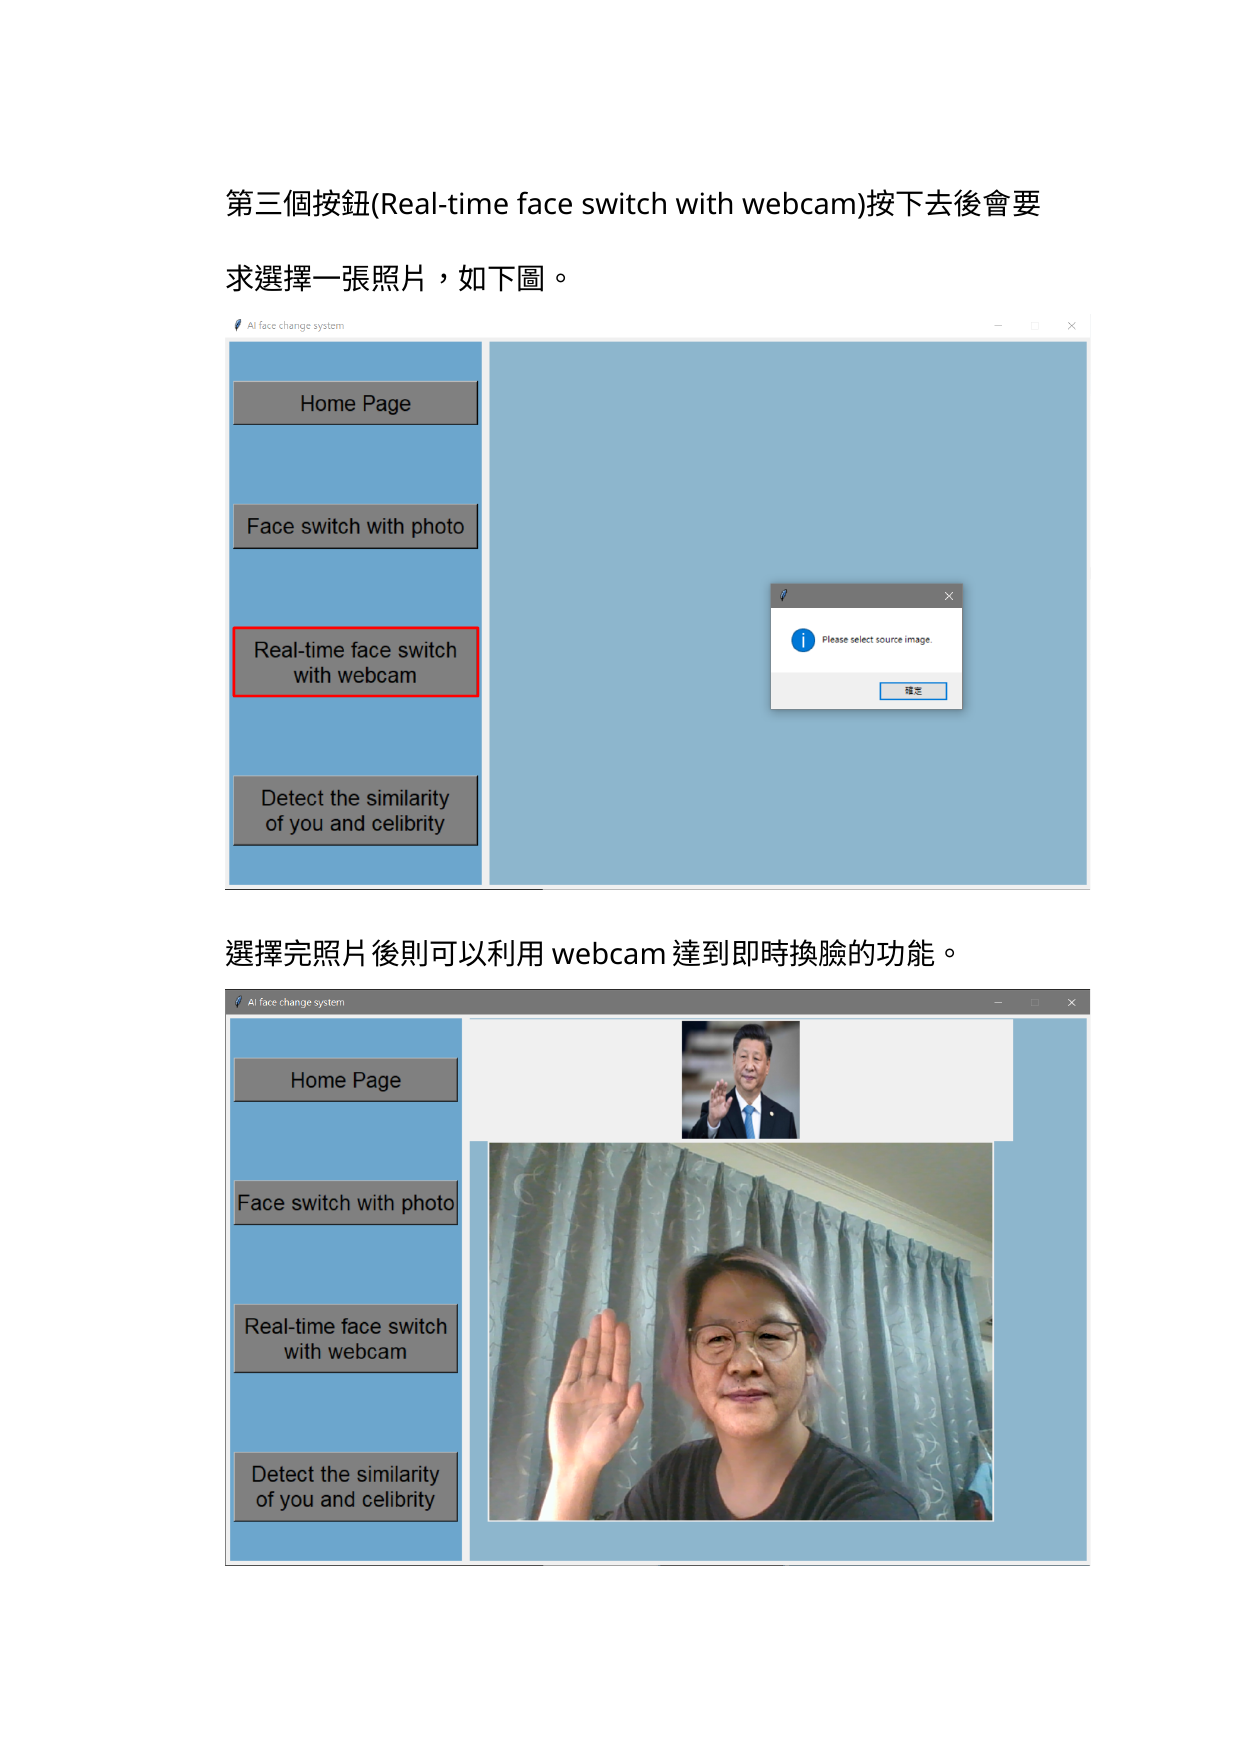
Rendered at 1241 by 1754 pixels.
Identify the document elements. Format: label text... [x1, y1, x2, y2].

list 第三個按鈕(Real-time face switch with webcam)按下去後會要求選擇一張照片，如下圖。 [225, 164, 1053, 314]
picture [225, 989, 1091, 1566]
list 選擇完照片後則可以利用webcam達到即時換臉的功能。 [225, 914, 1053, 989]
picture [225, 314, 1091, 890]
